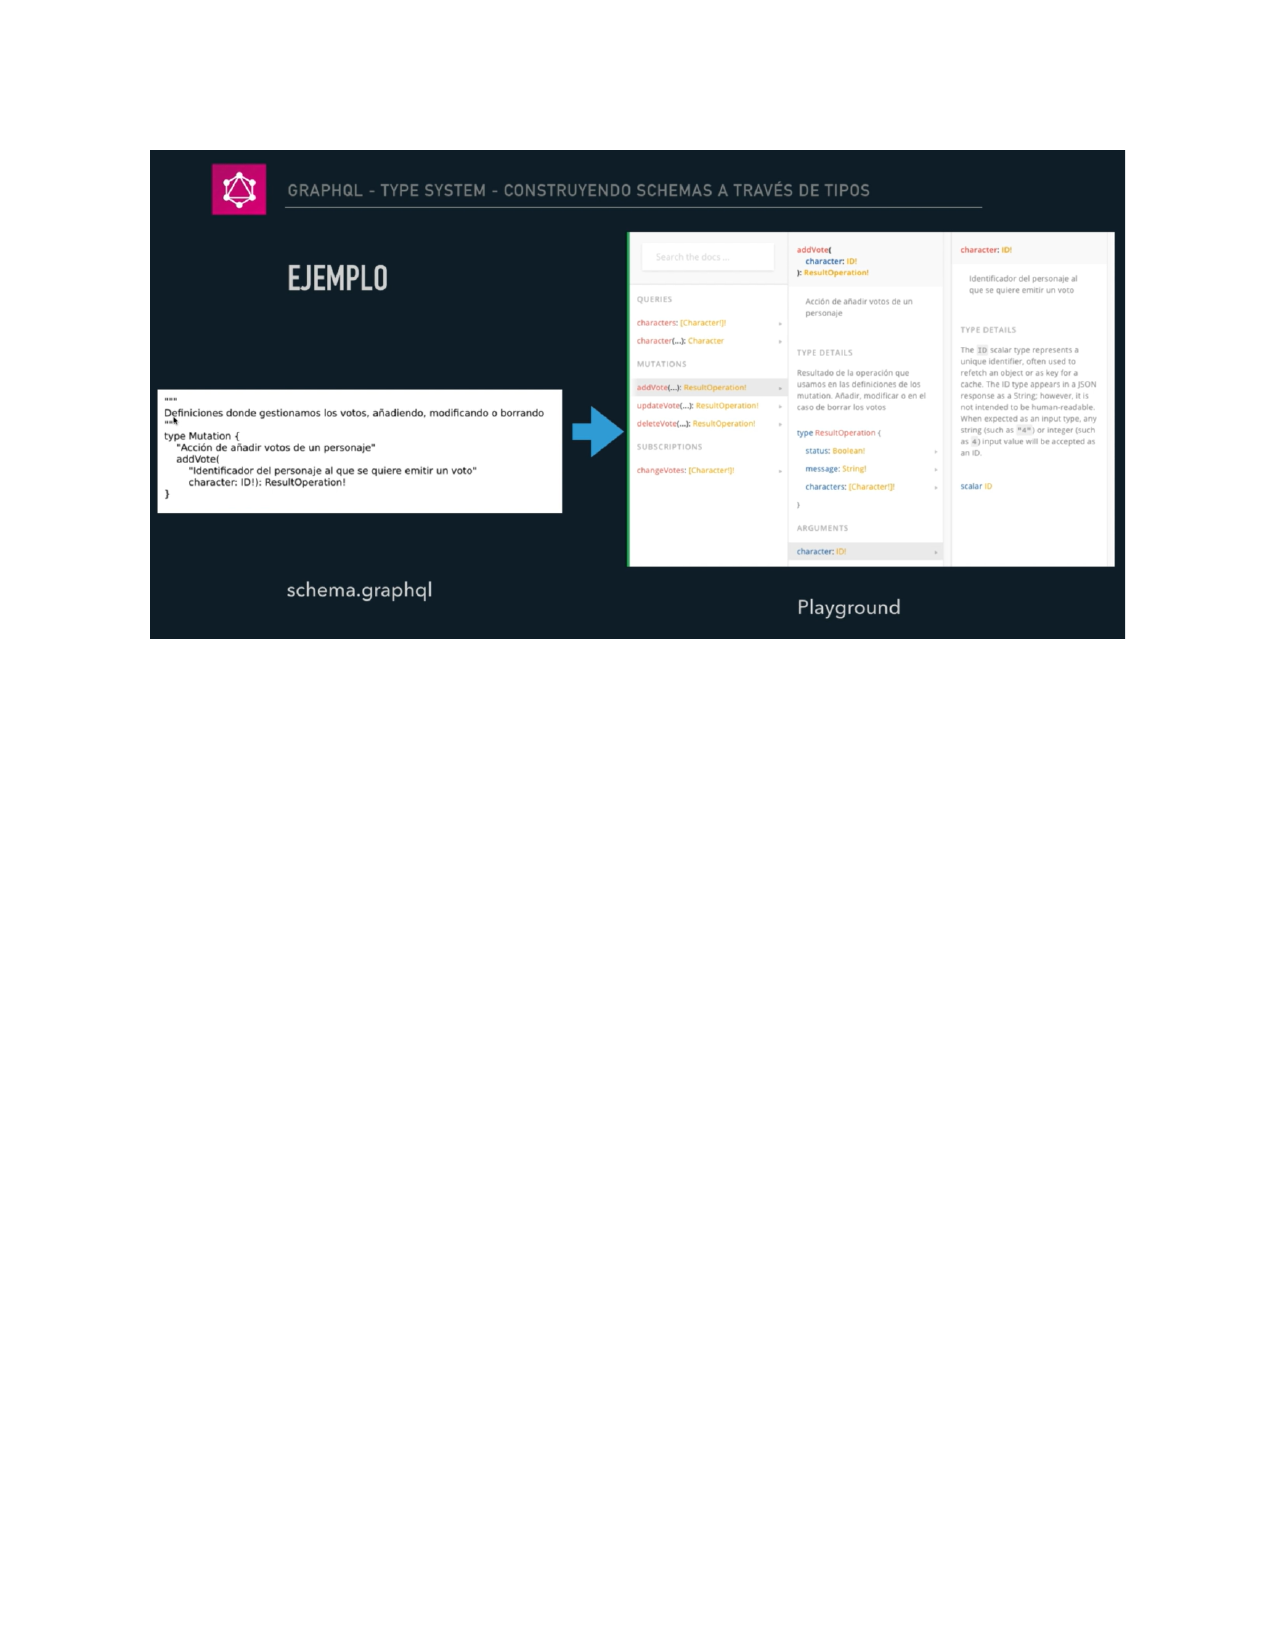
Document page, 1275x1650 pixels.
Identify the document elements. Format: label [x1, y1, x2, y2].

picture [150, 150, 1125, 639]
